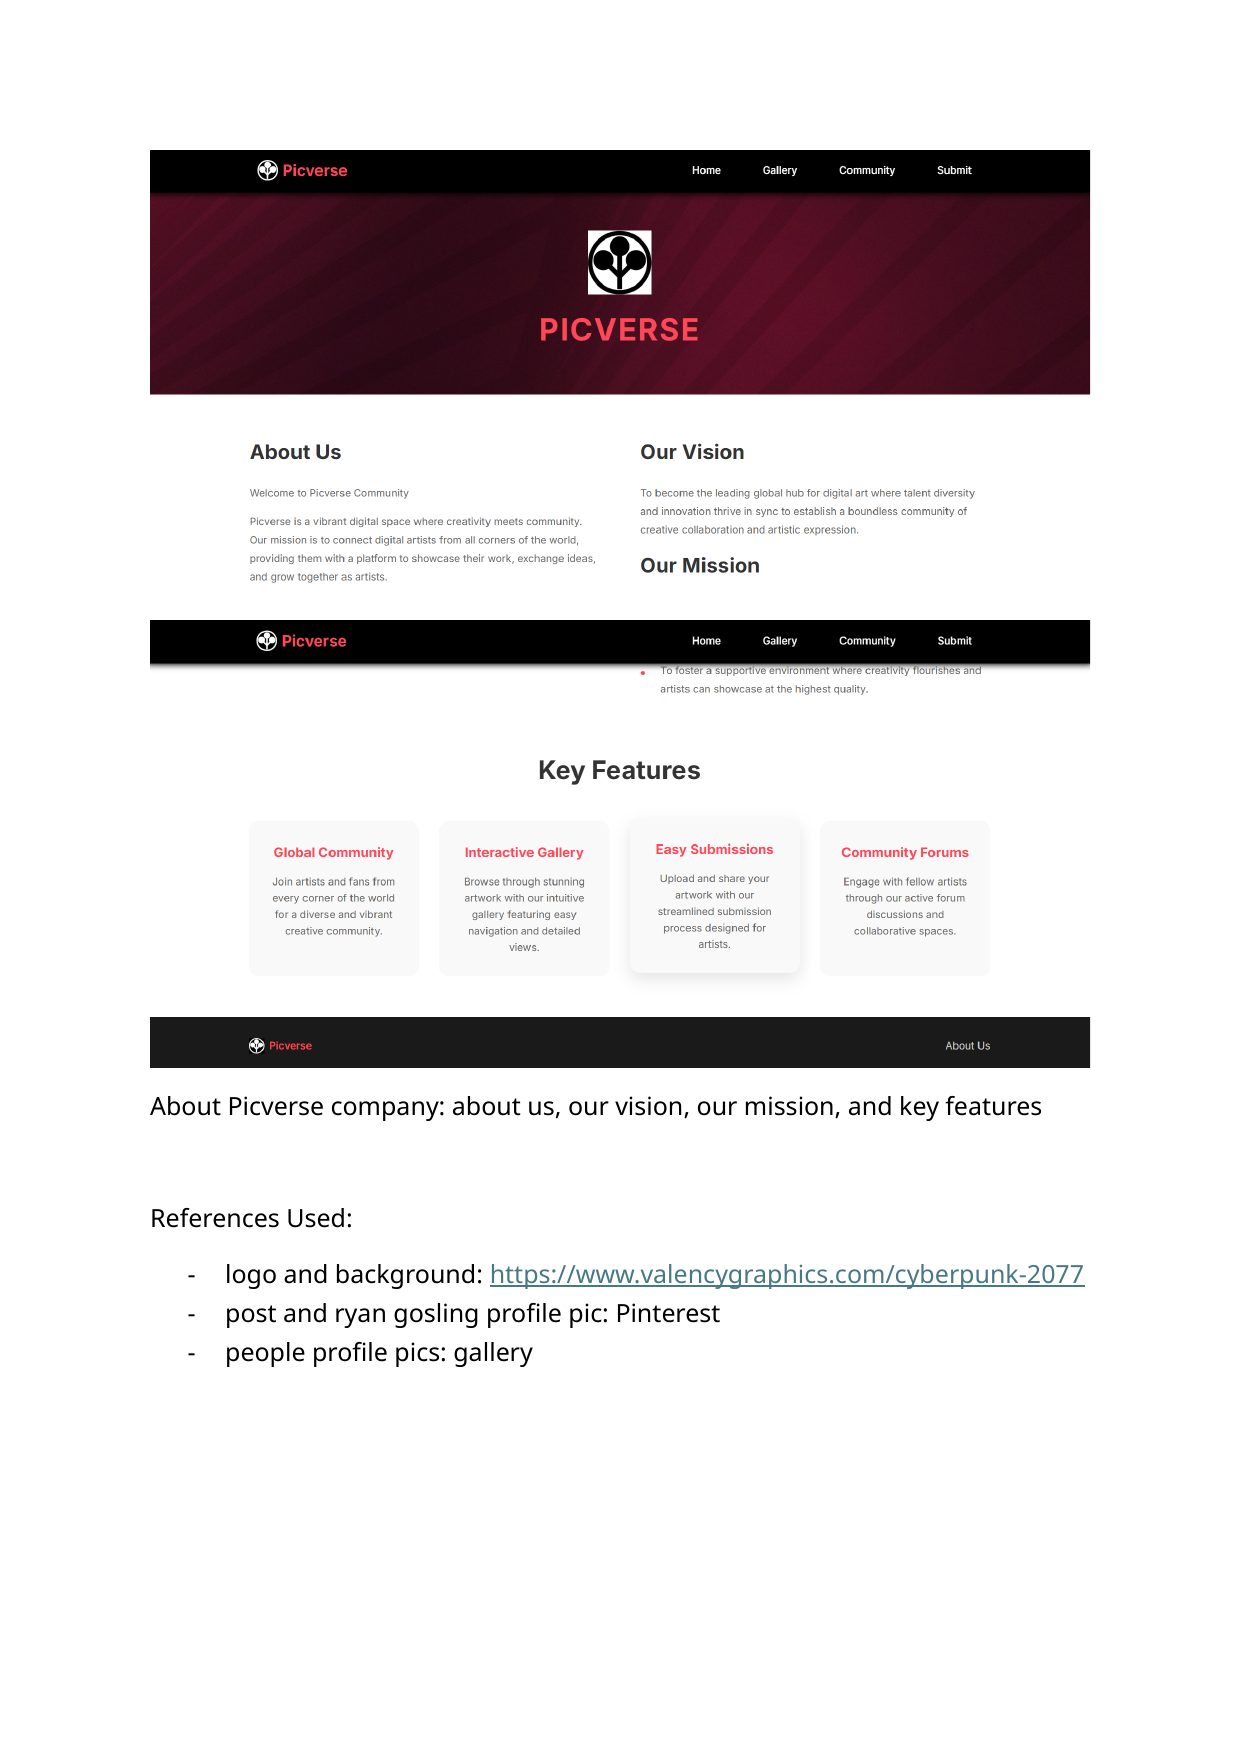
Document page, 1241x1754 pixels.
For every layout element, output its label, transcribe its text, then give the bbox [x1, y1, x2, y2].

text About Picverse company: about us, our vision, our mission, and key features [150, 1089, 1090, 1123]
list people profile pics: gallery [187, 1335, 1090, 1369]
picture [150, 620, 1091, 1068]
text References Used: [150, 1201, 1090, 1235]
picture [150, 150, 1091, 599]
list post and ryan gosling profile pic: Pinterest [187, 1296, 1090, 1330]
list logo and background: https://www.valencygraphics.com/cyberpunk-2077 [187, 1257, 1090, 1291]
